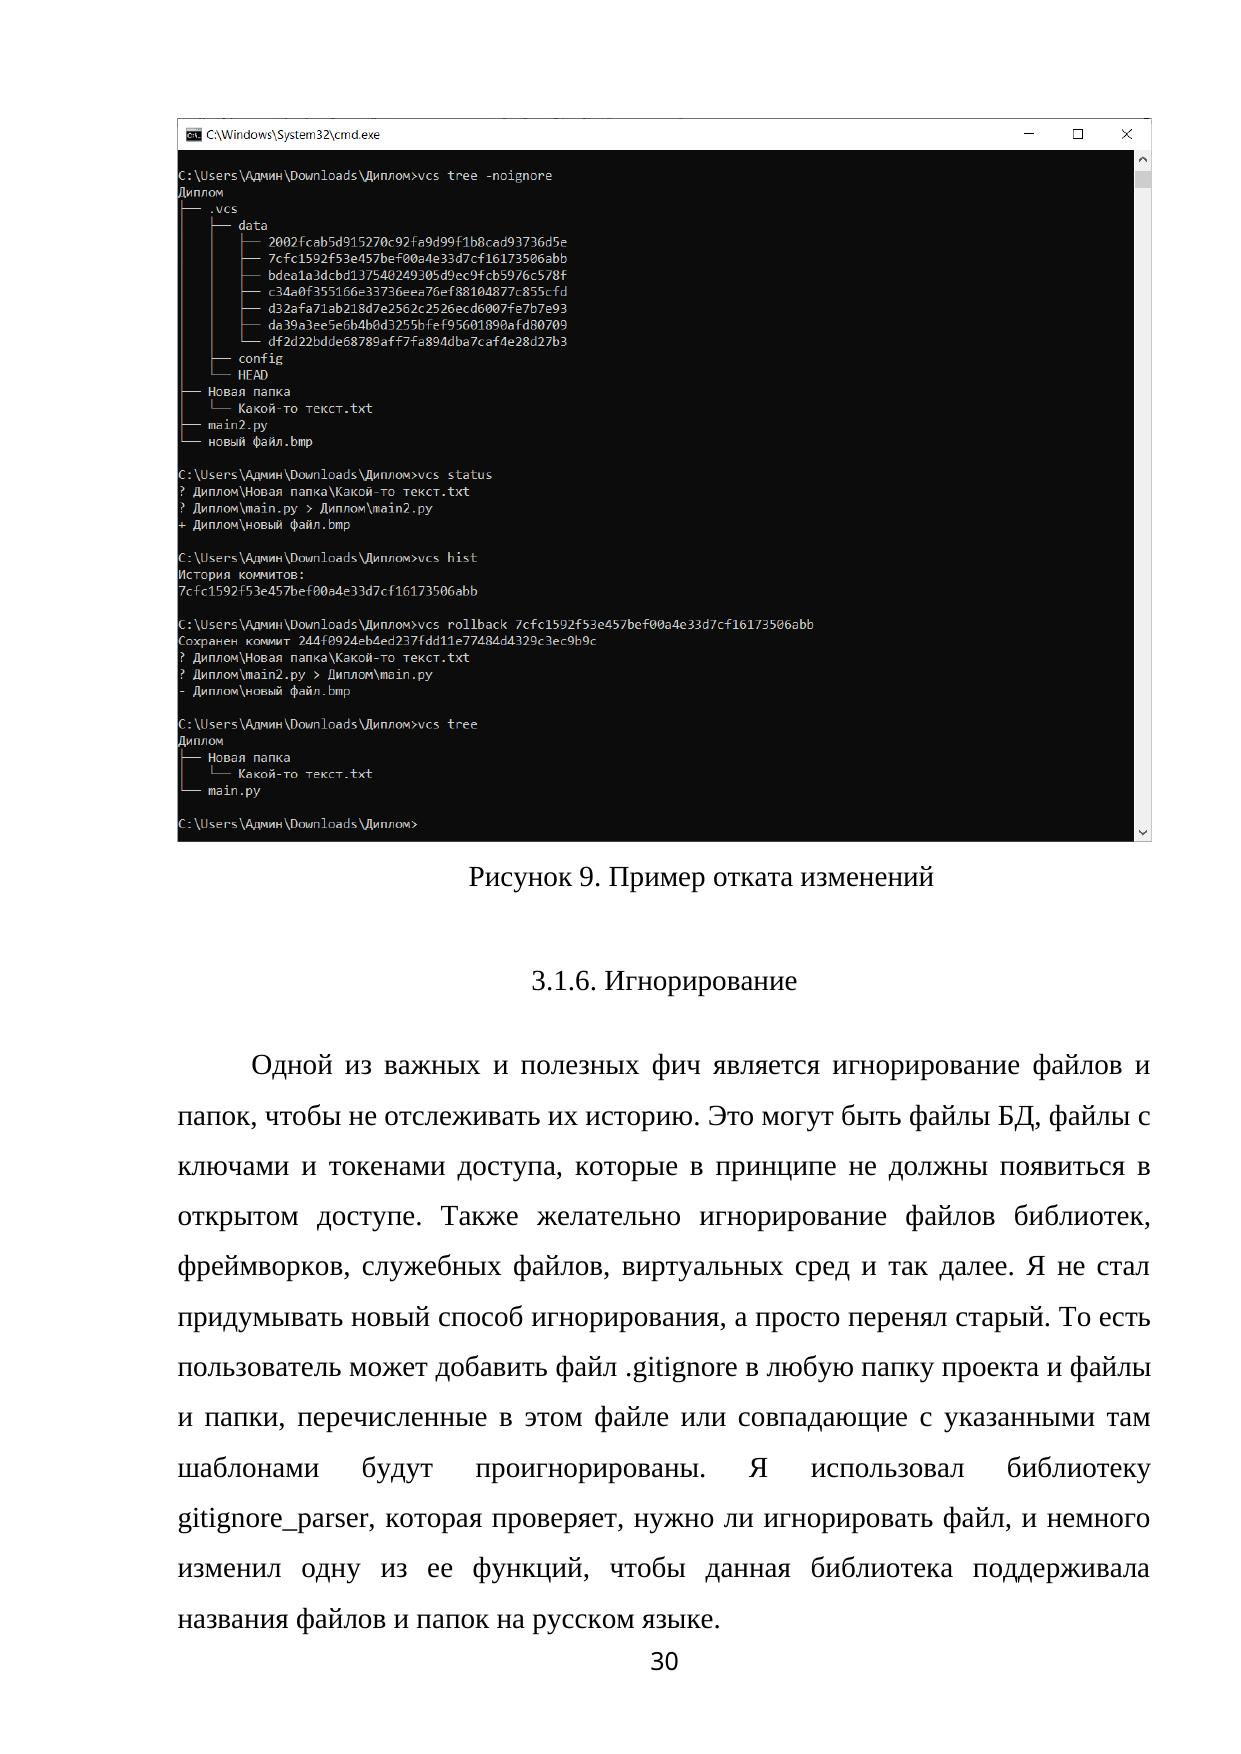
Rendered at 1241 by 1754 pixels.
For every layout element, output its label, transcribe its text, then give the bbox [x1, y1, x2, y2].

picture [177, 118, 1152, 842]
subtitle 3.1.6. Игнорирование [177, 963, 1152, 997]
text Одной из важных и полезных фич является игнорирование файлов и папок, чтобы не отслеживать их историю. Это могут быть файлы БД, файлы с ключами и токенами доступа, которые в принципе не должны появиться в открытом доступе. Также желательно игнорирование файлов библиотек, фреймворков, служебных файлов, виртуальных сред и так далее. Я не стал придумывать новый способ игнорирования, а просто перенял старый. То есть пользователь может добавить файл .gitignore в любую папку проекта и файлы и папки, перечисленные в этом файле или совпадающие с указанными там шаблонами будут проигнорированы. Я использовал библиотеку gitignore_parser, которая проверяет, нужно ли игнорировать файл, и немного изменил одну из ее функций, чтобы данная библиотека поддерживала названия файлов и папок на русском языке. [177, 1047, 1152, 1634]
text Рисунок 9. Пример отката изменений [177, 859, 1152, 892]
